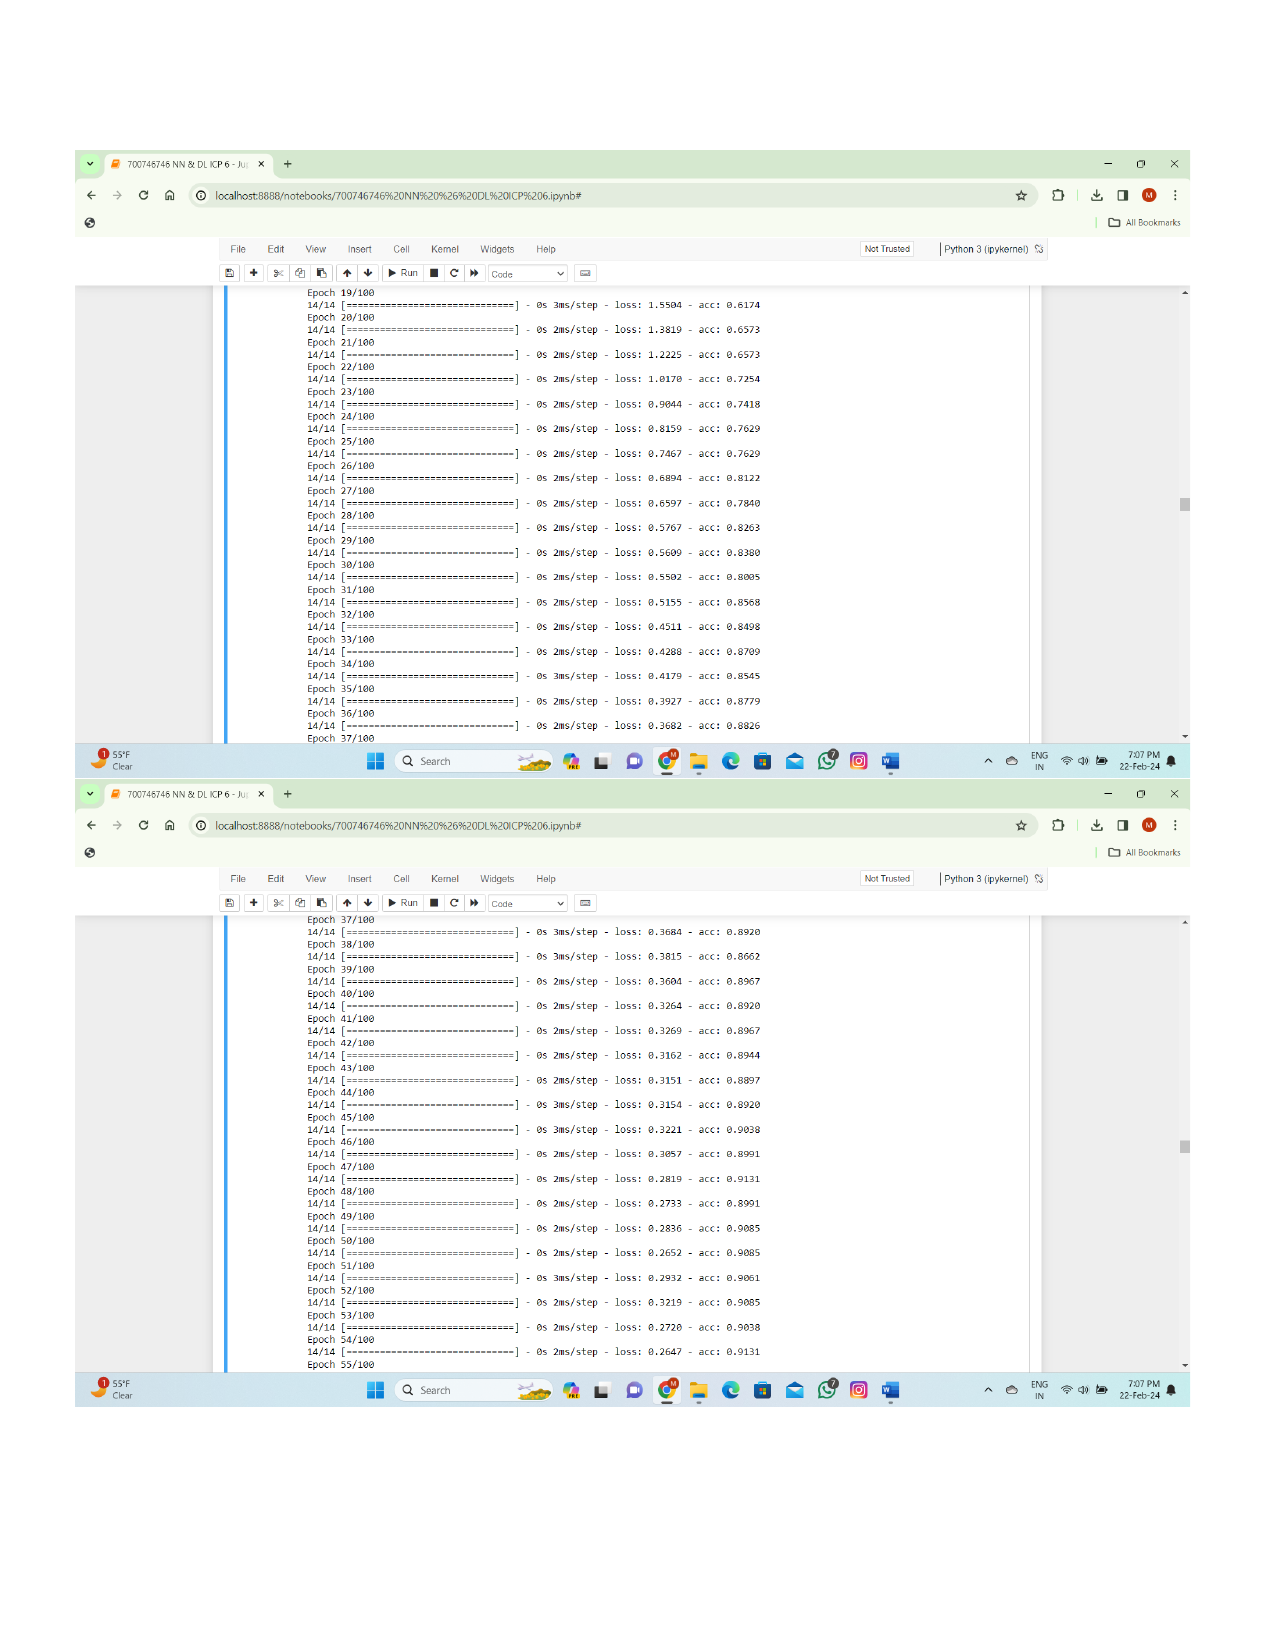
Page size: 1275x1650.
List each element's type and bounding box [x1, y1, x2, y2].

picture [75, 150, 1191, 778]
picture [75, 779, 1191, 1407]
